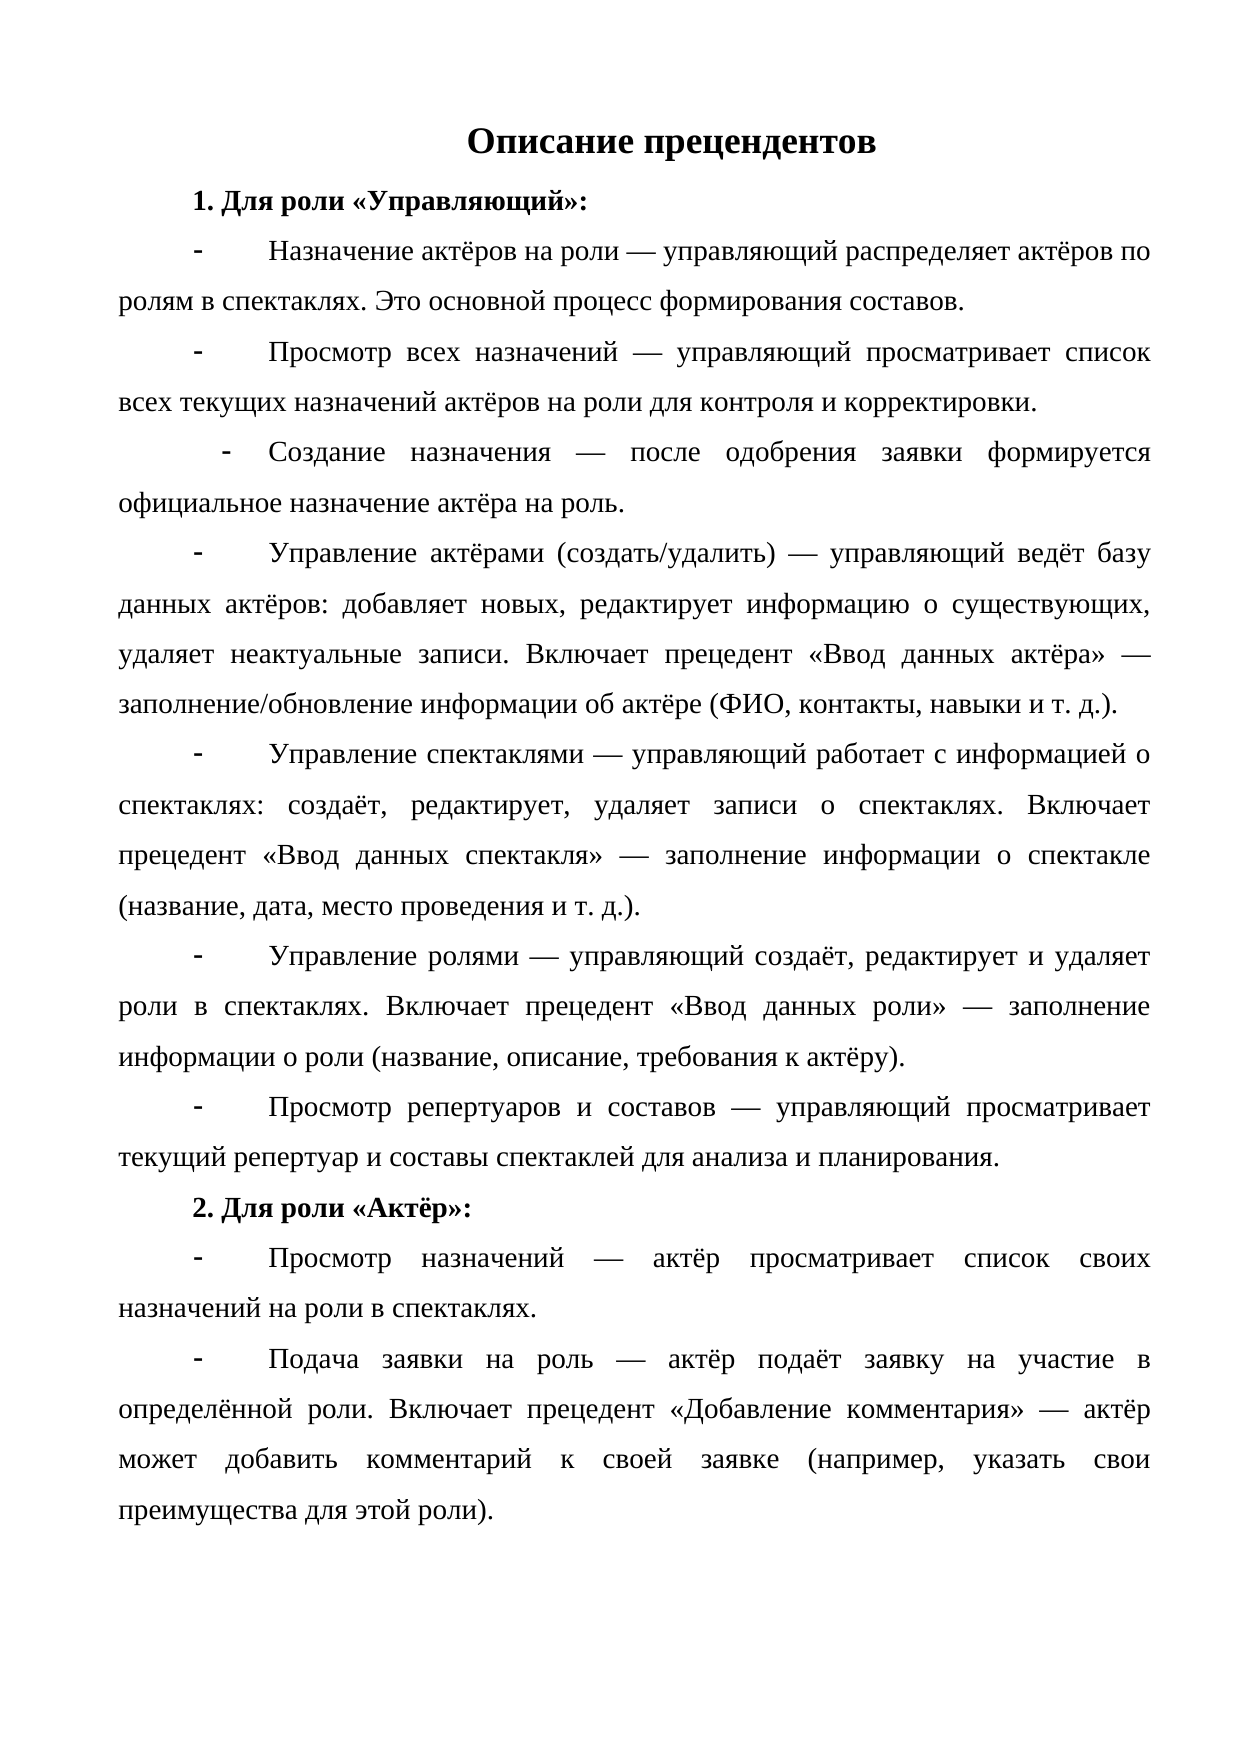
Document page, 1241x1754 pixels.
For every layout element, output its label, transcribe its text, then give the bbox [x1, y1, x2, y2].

list Назначение актёров на роли — управляющий распределяет актёров по ролям в спектаклях. Это основной процесс формирования составов. [118, 233, 1152, 317]
list Просмотр всех назначений — управляющий просматривает список всех текущих назначений актёров на роли для контроля и корректировки. [118, 334, 1152, 418]
list Управление спектаклями — управляющий работает с информацией о спектаклях: создаёт, редактирует, удаляет записи о спектаклях. Включает прецедент «Ввод данных спектакля» — заполнение информации о спектакле (название, дата, место проведения и т. д.). [118, 737, 1152, 921]
list Просмотр репертуаров и составов — управляющий просматривает текущий репертуар и составы спектаклей для анализа и планирования. [118, 1089, 1152, 1173]
text 1. Для роли «Управляющий»: [118, 183, 1152, 216]
list Просмотр назначений — актёр просматривает список своих назначений на роли в спектаклях. [118, 1240, 1152, 1324]
list Управление актёрами (создать/удалить) — управляющий ведёт базу данных актёров: добавляет новых, редактирует информацию о существующих, удаляет неактуальные записи. Включает прецедент «Ввод данных актёра» — заполнение/обновление информации об актёре (ФИО, контакты, навыки и т. д.). [118, 535, 1152, 720]
list Создание назначения — после одобрения заявки формируется официальное назначение актёра на роль. [118, 434, 1152, 518]
list Управление ролями — управляющий создаёт, редактирует и удаляет роли в спектаклях. Включает прецедент «Ввод данных роли» — заполнение информации о роли (название, описание, требования к актёру). [118, 938, 1152, 1072]
list Подача заявки на роль — актёр подаёт заявку на участие в определённой роли. Включает прецедент «Добавление комментария» — актёр может добавить комментарий к своей заявке (например, указать свои преимущества для этой роли). [118, 1341, 1152, 1525]
text 2. Для роли «Актёр»: [118, 1190, 1152, 1223]
text Описание прецендентов [118, 118, 1152, 161]
